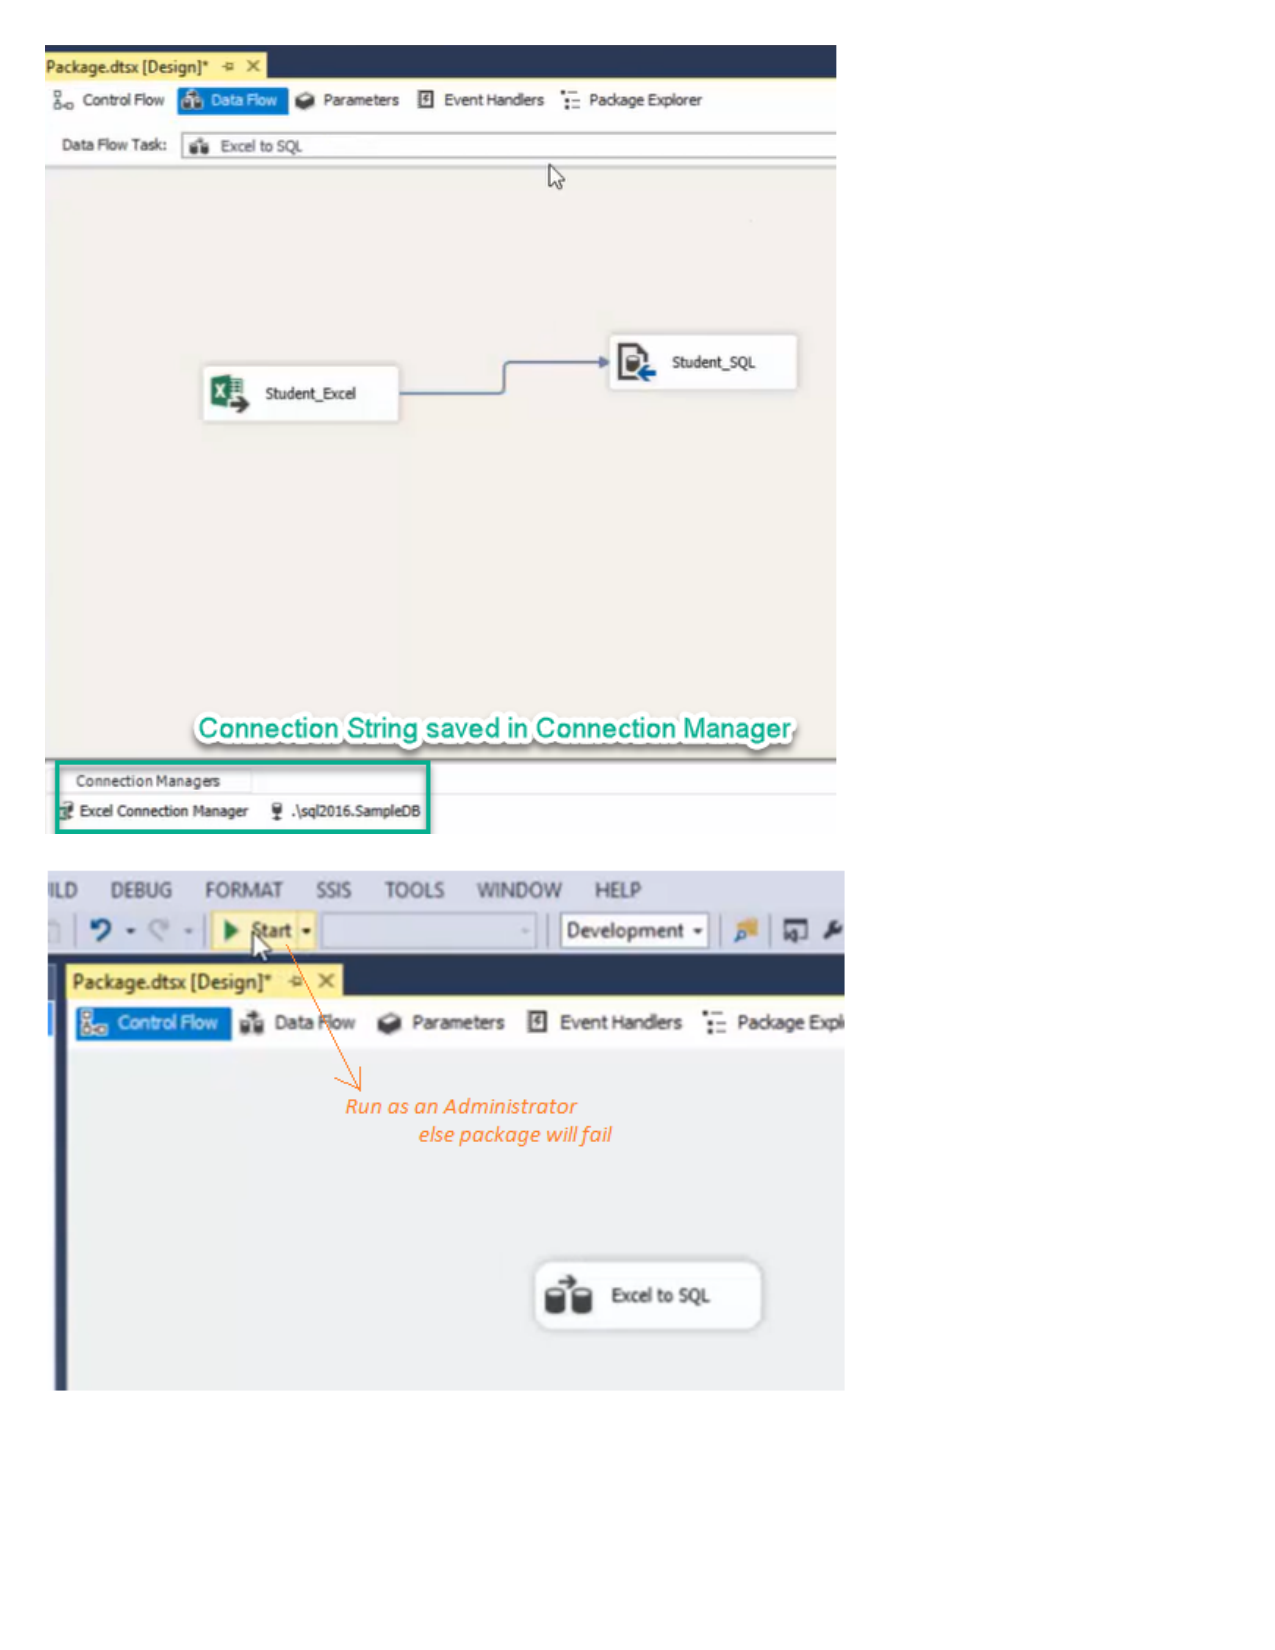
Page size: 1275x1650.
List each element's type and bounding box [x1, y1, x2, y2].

picture [45, 45, 837, 834]
picture [45, 869, 848, 1394]
